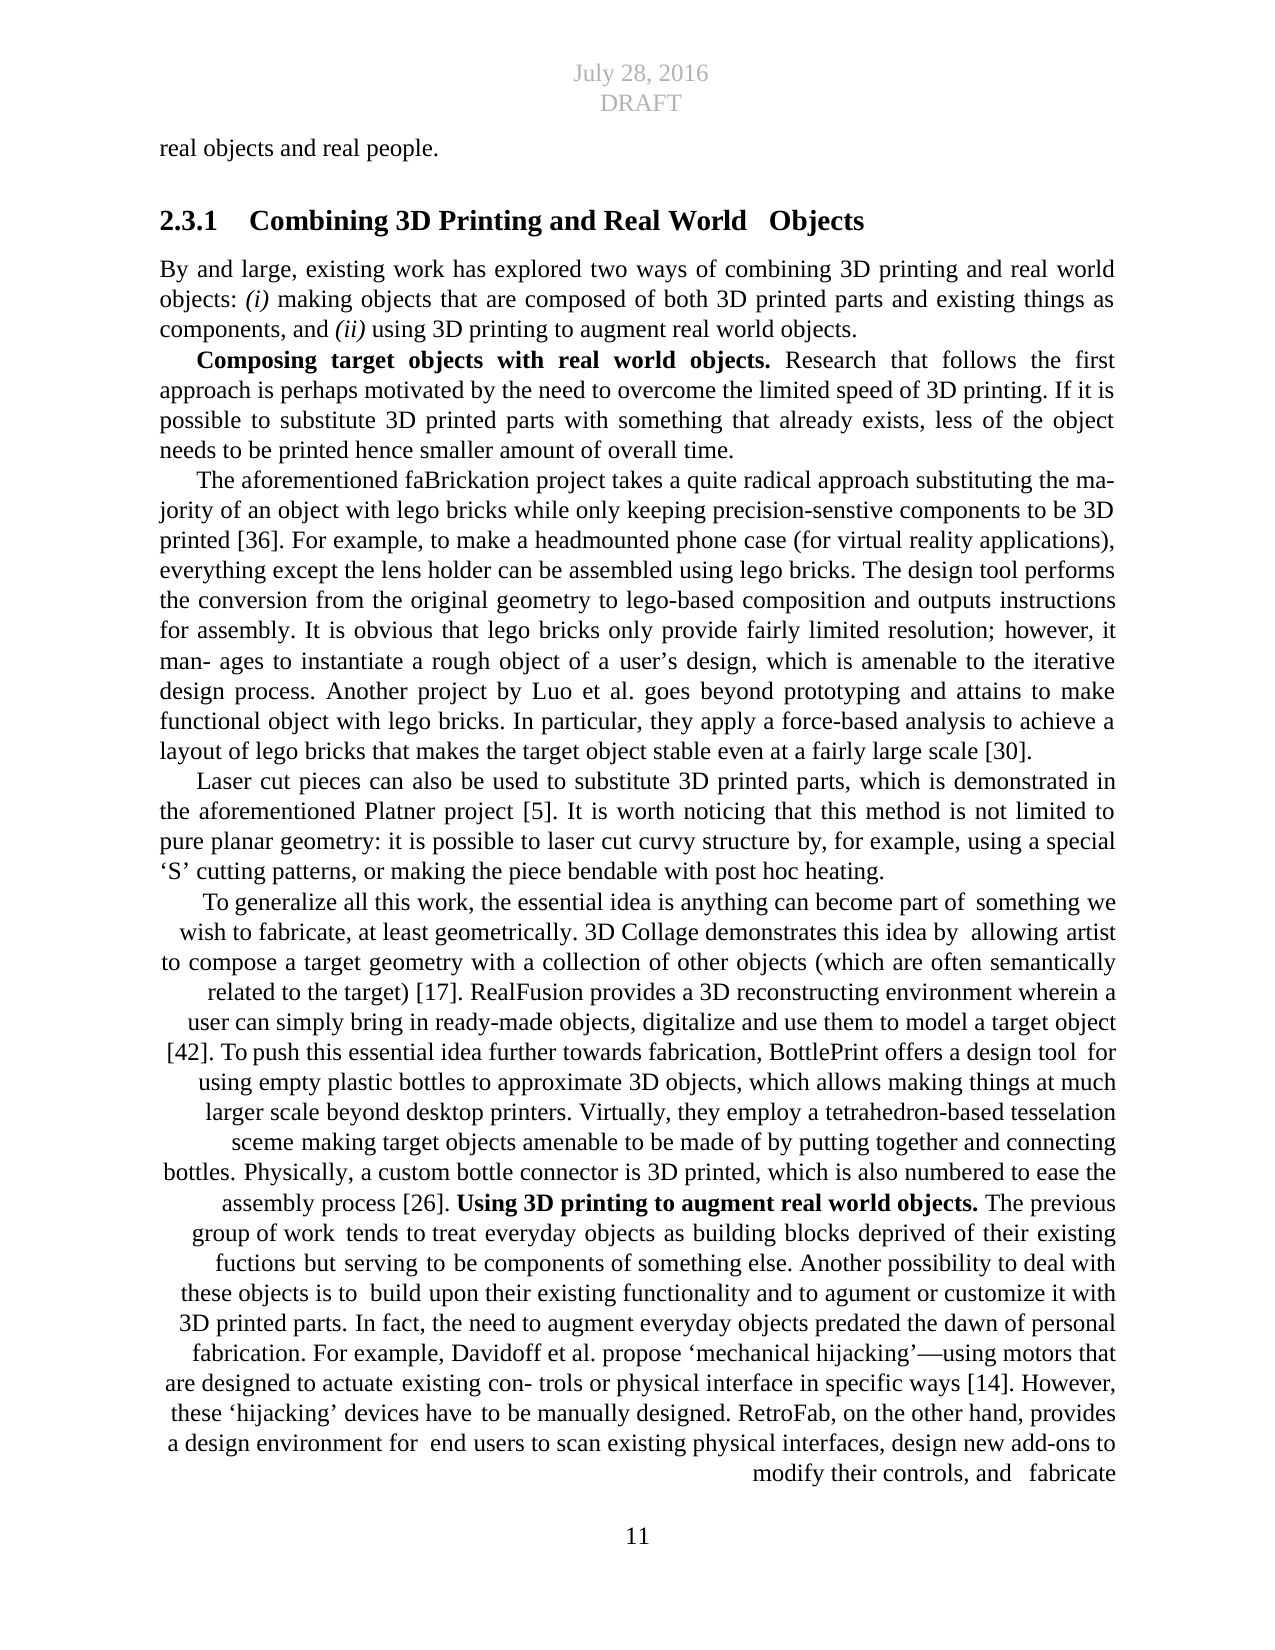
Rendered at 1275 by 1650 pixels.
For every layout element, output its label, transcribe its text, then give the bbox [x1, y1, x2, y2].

text real objects and real people. [159, 133, 1127, 162]
subtitle Combining 3D Printing and Real World Objects [159, 203, 1127, 237]
text By and large, existing work has explored two ways of combining 3D printing and real world objects: (i) making objects that are composed of both 3D printed parts and existing things as components, and (ii) using 3D printing to augment real world objects. [159, 254, 1116, 343]
text Composing target objects with real world objects. Research that follows the first approach is perhaps motivated by the need to overcome the limited speed of 3D printing. If it is possible to substitute 3D printed parts with something that already exists, less of the object needs to be printed hence smaller amount of overall time. [159, 345, 1116, 464]
text The aforementioned faBrickation project takes a quite radical approach substituting the ma- jority of an object with lego bricks while only keeping precision-senstive components to be 3D printed [36]. For example, to make a headmounted phone case (for virtual reality applications), everything except the lens holder can be assembled using lego bricks. The design tool performs the conversion from the original geometry to lego-based composition and outputs instructions for assembly. It is obvious that lego bricks only provide fairly limited resolution; however, it man- ages to instantiate a rough object of a user’s design, which is amenable to the iterative design process. Another project by Luo et al. goes beyond prototyping and attains to make functional object with lego bricks. In particular, they apply a force-based analysis to achieve a layout of lego bricks that makes the target object stable even at a fairly large scale [30]. [159, 465, 1116, 765]
text Laser cut pieces can also be used to substitute 3D printed parts, which is demonstrated in the aforementioned Platner project [5]. It is worth noticing that this method is not limited to pure planar geometry: it is possible to laser cut curvy structure by, for example, using a special ‘S’ cutting patterns, or making the piece bendable with post hoc heating. [159, 766, 1116, 885]
text To generalize all this work, the essential idea is anything can become part of something we wish to fabricate, at least geometrically. 3D Collage demonstrates this idea by allowing artist to compose a target geometry with a collection of other objects (which are often semantically related to the target) [17]. RealFusion provides a 3D reconstructing environment wherein a user can simply bring in ready-made objects, digitalize and use them to model a target object [42]. To push this essential idea further towards fabrication, BottlePrint offers a design tool for using empty plastic bottles to approximate 3D objects, which allows making things at much larger scale beyond desktop printers. Virtually, they employ a tetrahedron-based tesselation sceme making target objects amenable to be made of by putting together and connecting bottles. Physically, a custom bottle connector is 3D printed, which is also numbered to ease the assembly process [26]. Using 3D printing to augment real world objects. The previous group of work tends to treat everyday objects as building blocks deprived of their existing fuctions but serving to be components of something else. Another possibility to deal with these objects is to build upon their existing functionality and to agument or customize it with 3D printed parts. In fact, the need to augment everyday objects predated the dawn of personal fabrication. For example, Davidoff et al. propose ‘mechanical hijacking’—using motors that are designed to actuate existing con- trols or physical interface in specific ways [14]. However, these ‘hijacking’ devices have to be manually designed. RetroFab, on the other hand, provides a design environment for end users to scan existing physical interfaces, design new add-ons to modify their controls, and fabricate [159, 887, 1116, 1487]
text 11 [540, 1521, 735, 1549]
